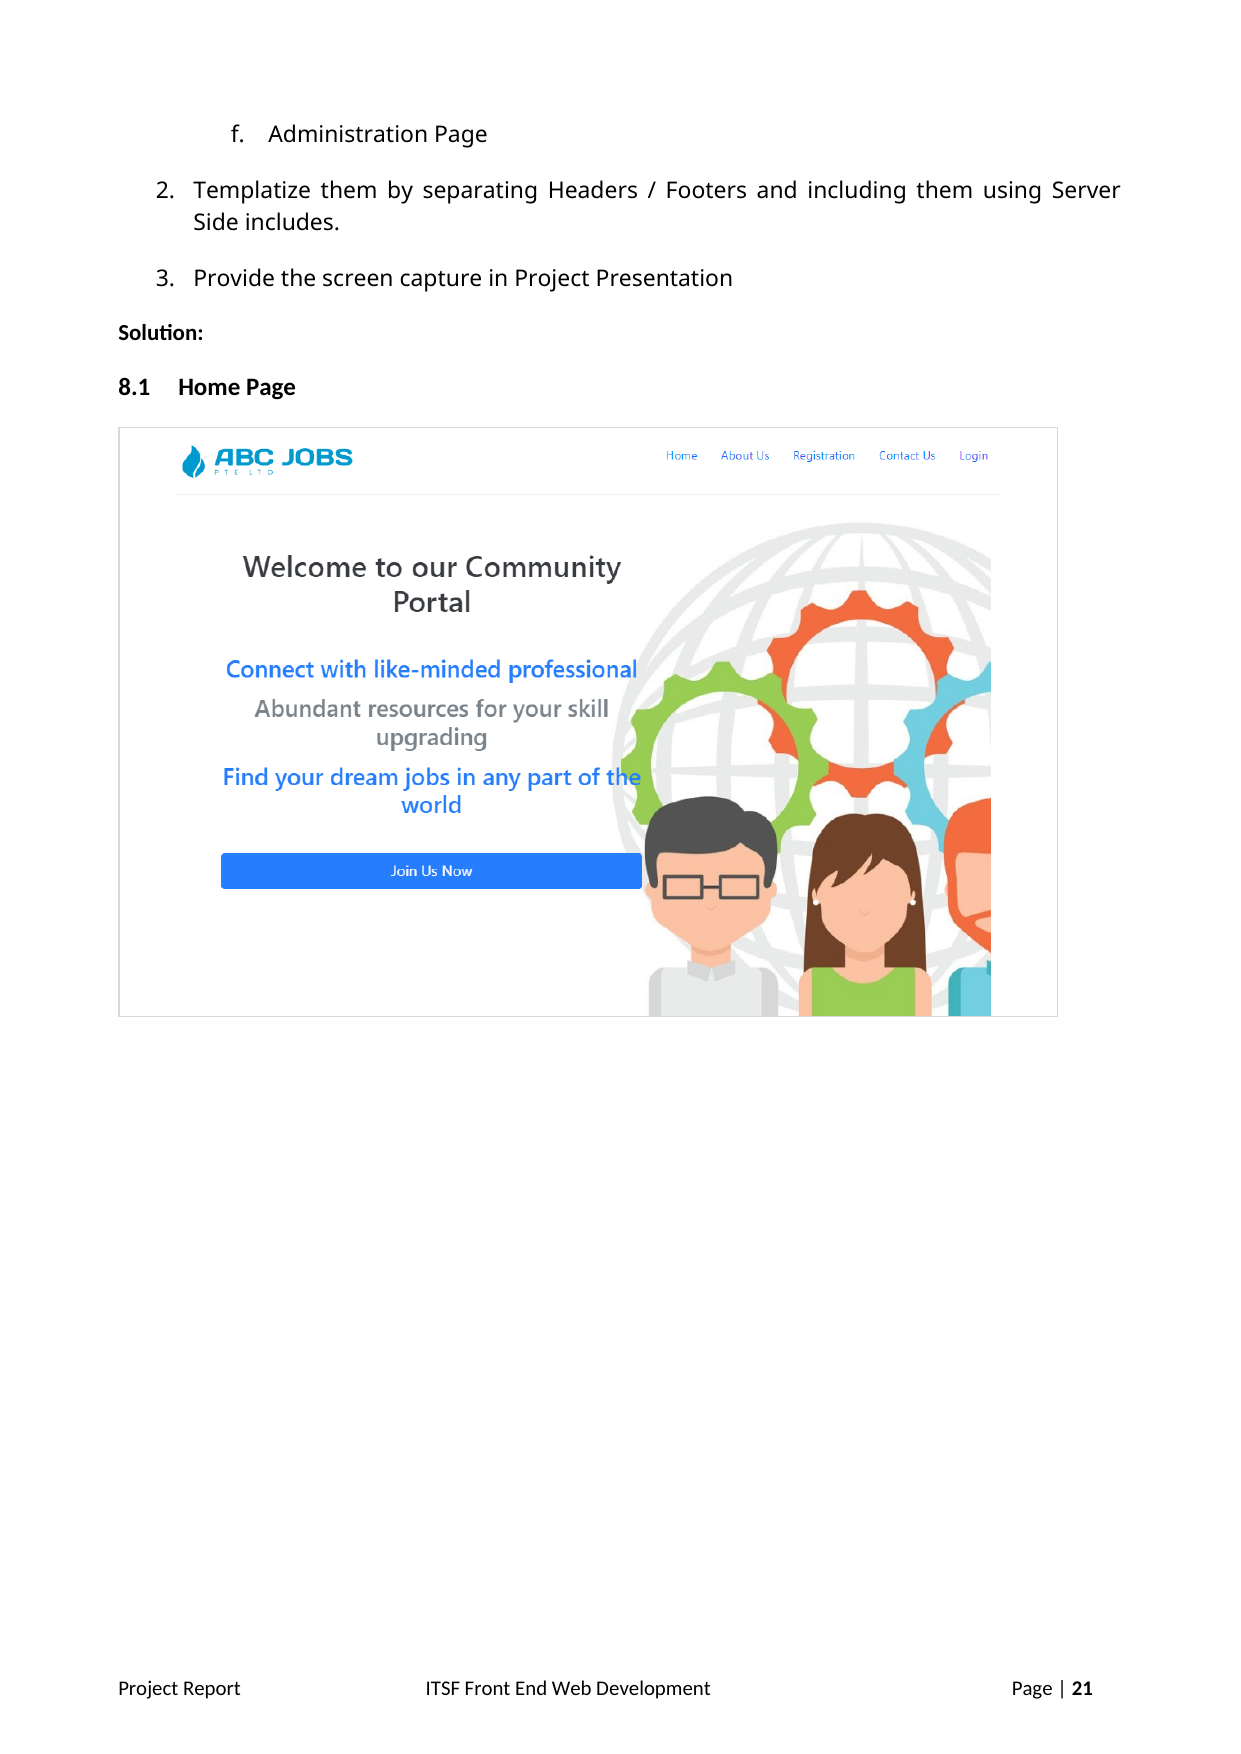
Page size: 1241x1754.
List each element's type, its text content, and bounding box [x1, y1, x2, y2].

subtitle Home Page [118, 371, 1122, 402]
list Templatize them by separating Headers / Footers and including them using Server Side includes. [156, 174, 1122, 237]
list Provide the screen capture in Project Presentation [156, 262, 1122, 293]
picture [120, 428, 1057, 1016]
list Administration Page [231, 118, 1122, 149]
text Solution: [118, 318, 1122, 346]
